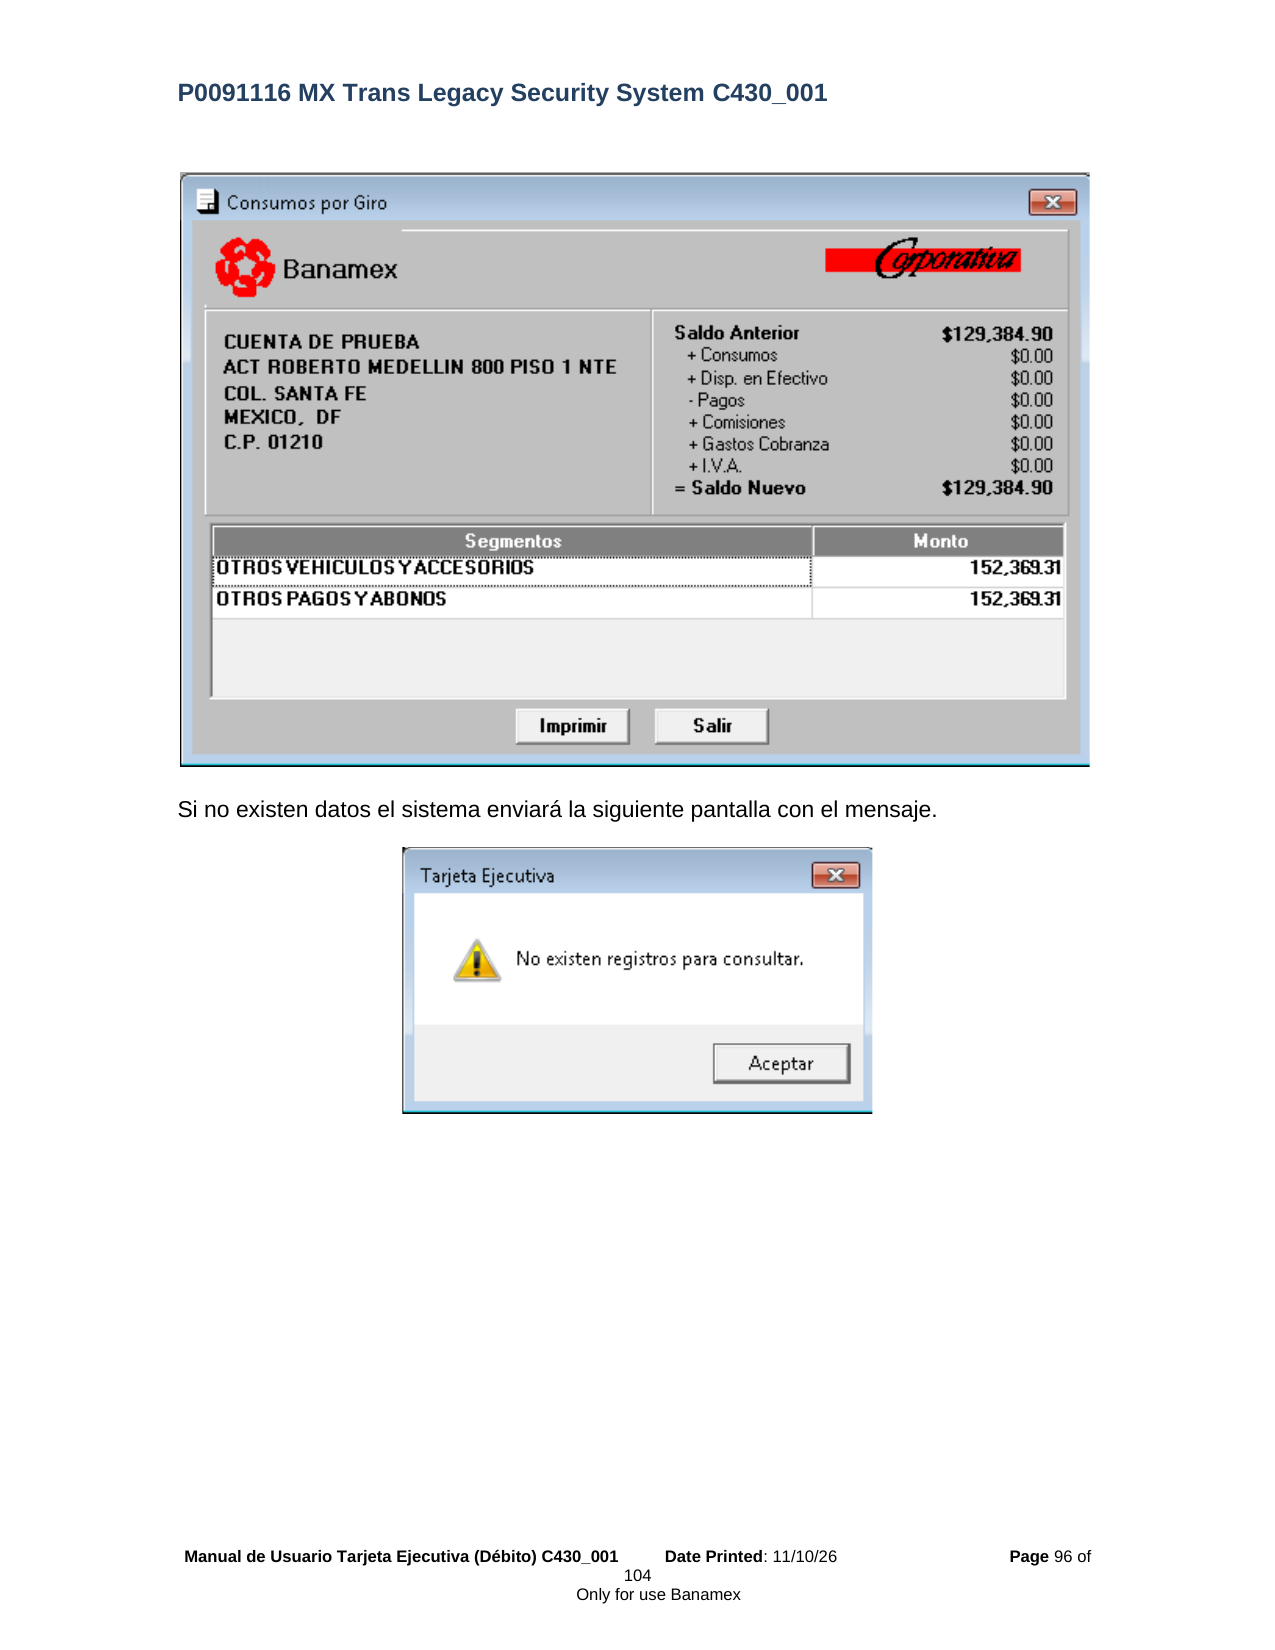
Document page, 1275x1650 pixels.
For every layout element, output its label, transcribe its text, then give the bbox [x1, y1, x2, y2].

picture [180, 172, 1090, 767]
text Si no existen datos el sistema enviará la siguiente pantalla con el mensaje. [177, 796, 1098, 822]
picture [402, 847, 873, 1114]
